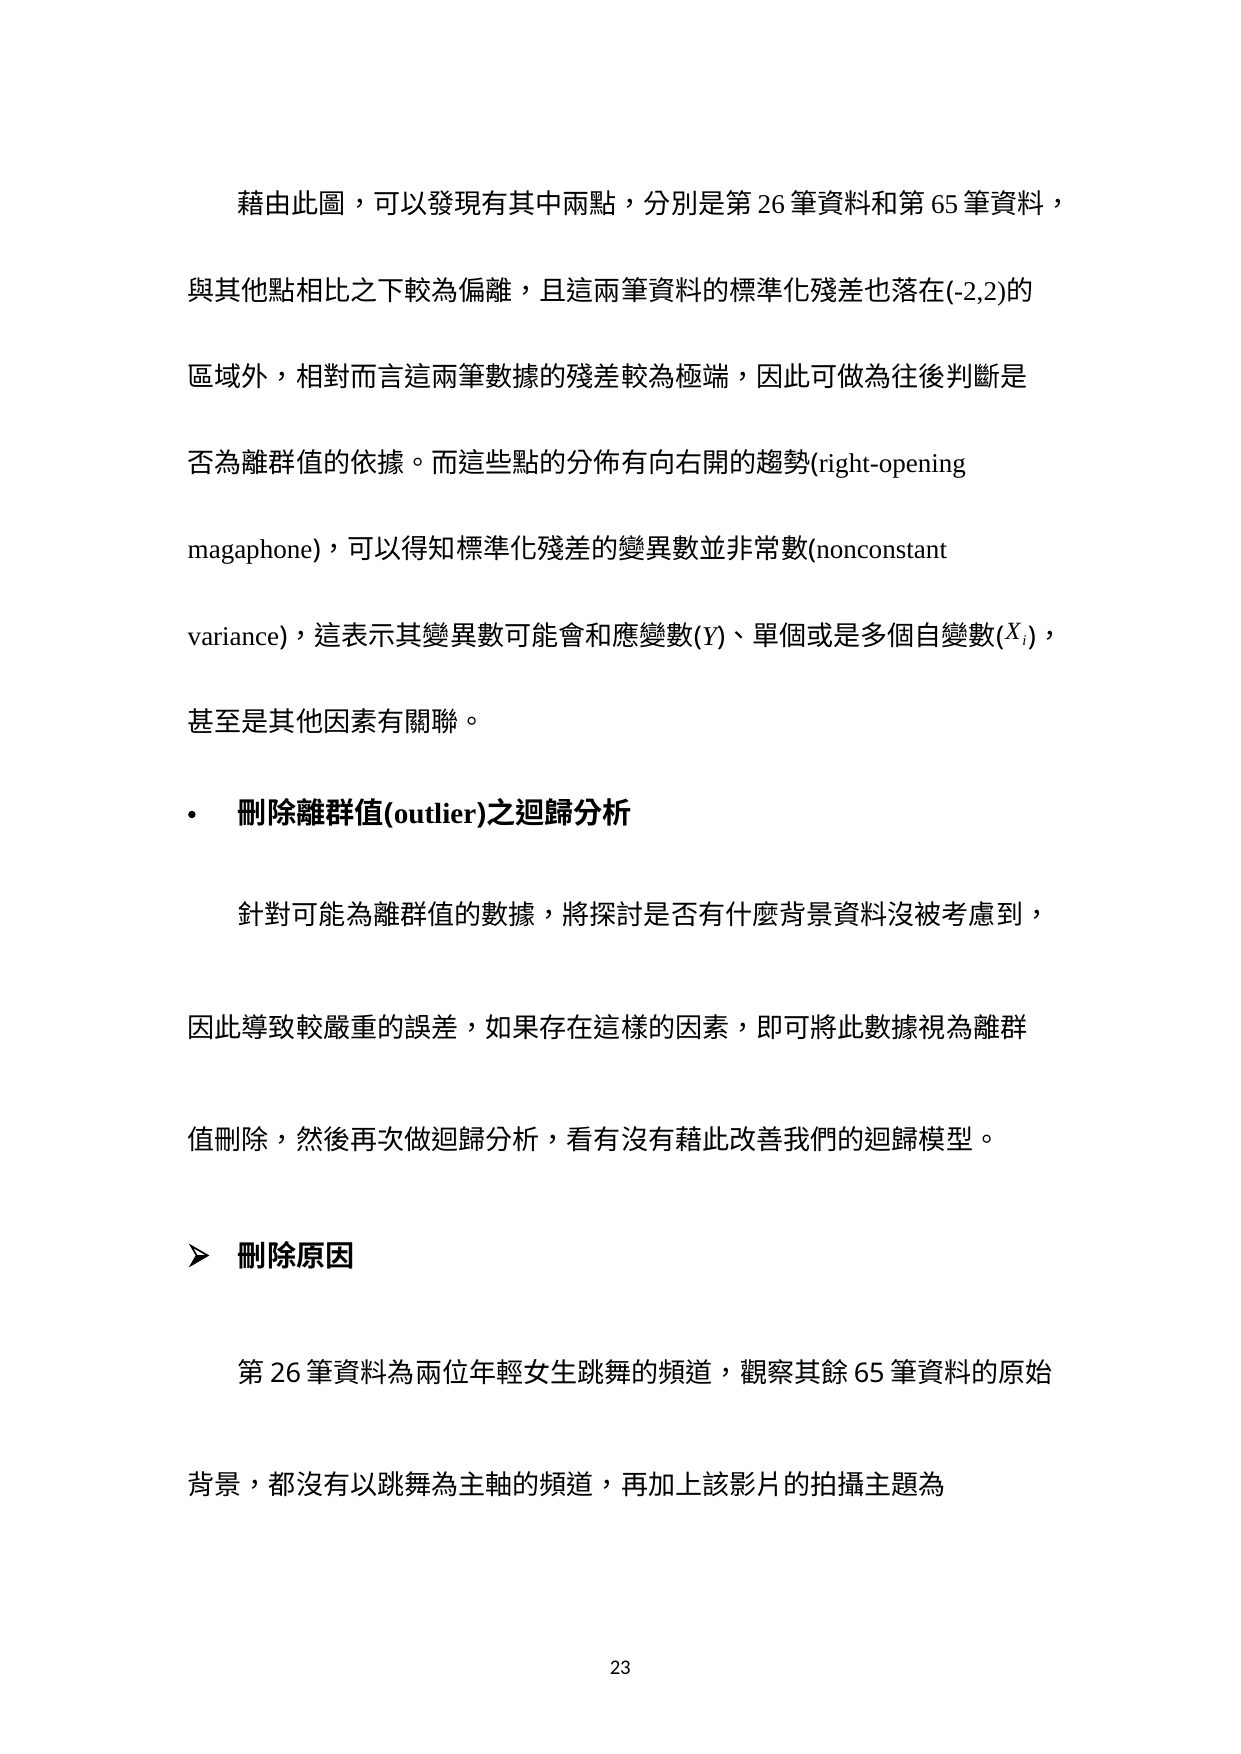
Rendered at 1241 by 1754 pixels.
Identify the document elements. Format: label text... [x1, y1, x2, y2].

list 刪除離群值(outlier)之迴歸分析 [187, 773, 1053, 848]
text 針對可能為離群值的數據，將探討是否有什麼背景資料沒被考慮到，因此導致較嚴重的誤差，如果存在這樣的因素，即可將此數據視為離群值刪除，然後再次做迴歸分析，看有沒有藉此改善我們的迴歸模型。 [187, 875, 1053, 1175]
list 刪除原因 [187, 1216, 1053, 1291]
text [187, 1333, 1053, 1520]
text 藉由此圖，可以發現有其中兩點，分別是第26筆資料和第65筆資料，與其他點相比之下較為偏離，且這兩筆資料的標準化殘差也落在(-2,2)的區域外，相對而言這兩筆數據的殘差較為極端，因此可做為往後判斷是否為離群值的依據。而這些點的分佈有向右開的趨勢(right-opening magaphone)，可以得知標準化殘差的變異數並非常數(nonconstant variance)，這表示其變異數可能會和應變數(Y)、單個或是多個自變數()，甚至是其他因素有關聯。 [187, 164, 1053, 757]
